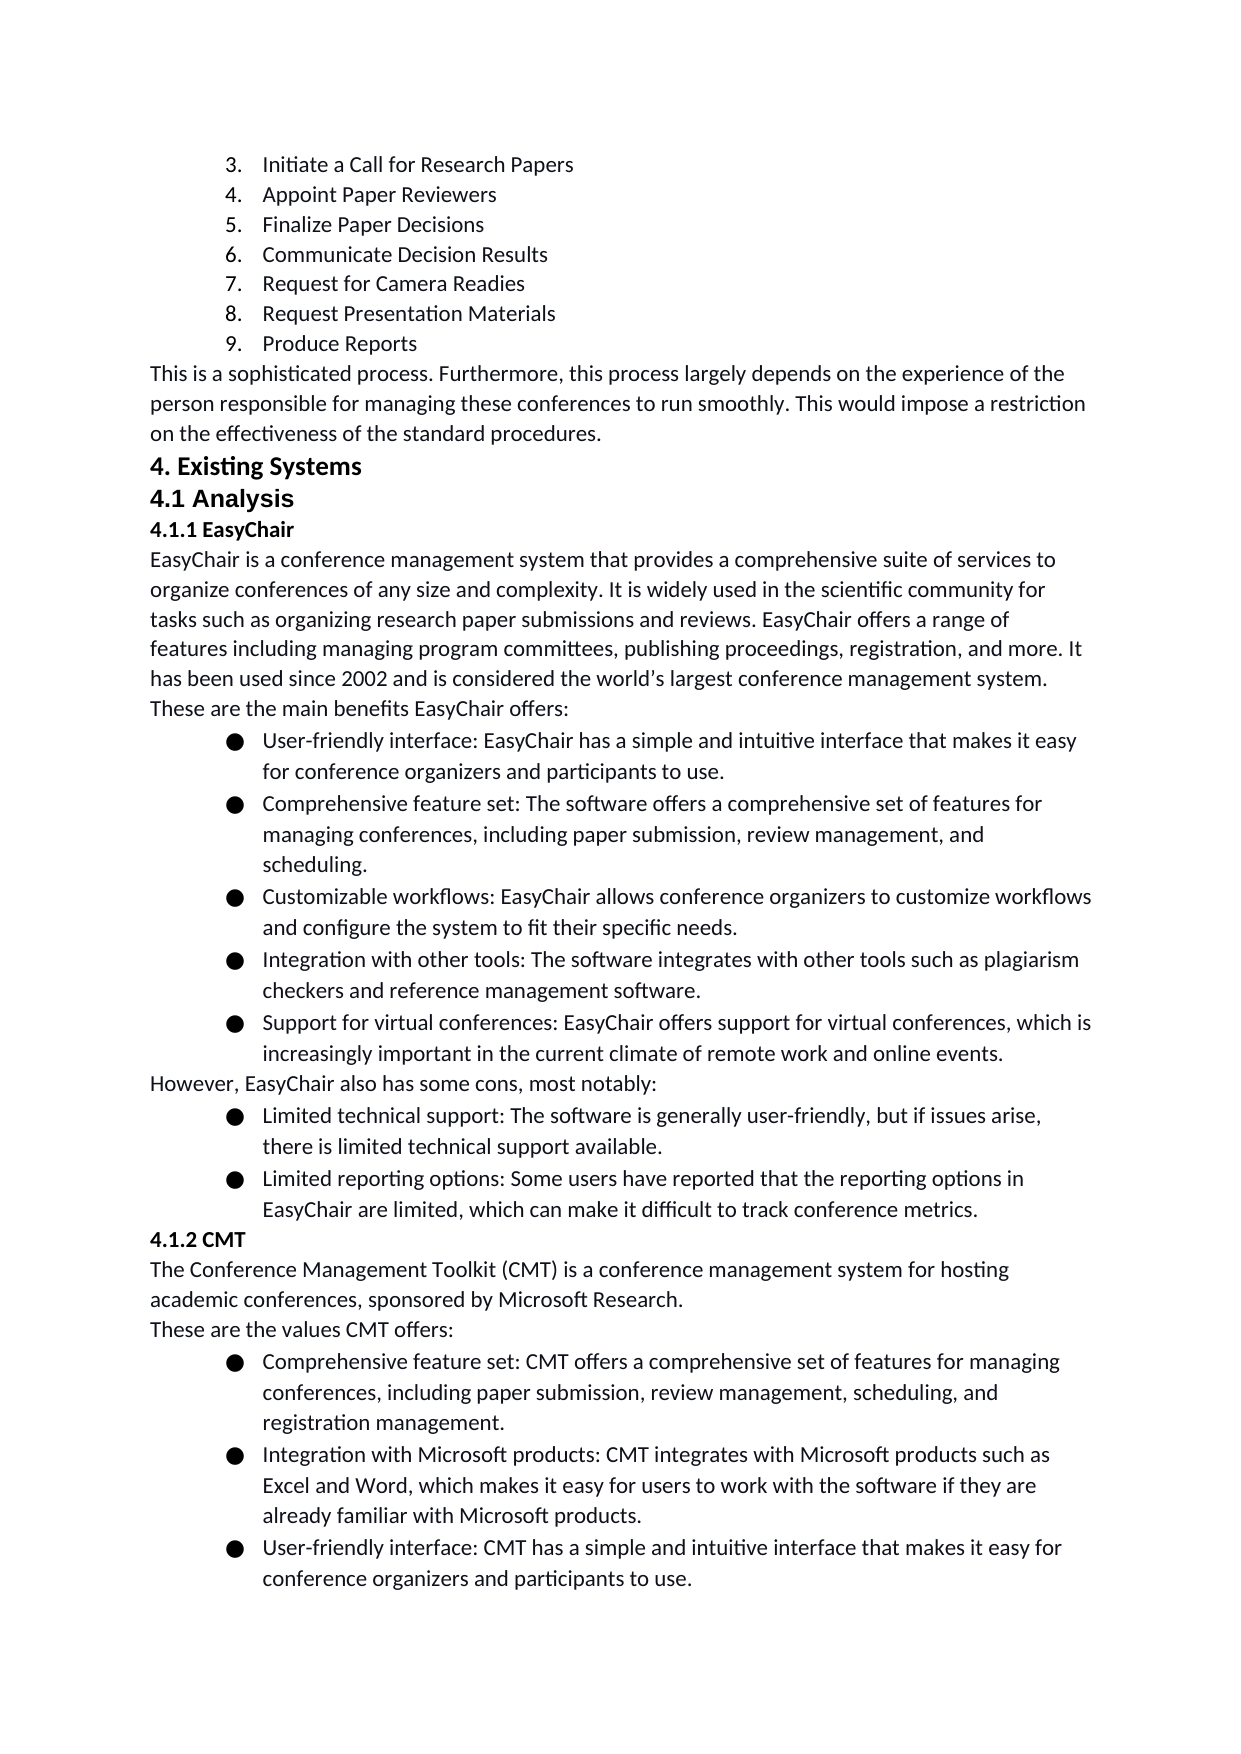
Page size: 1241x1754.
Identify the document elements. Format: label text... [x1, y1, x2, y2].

list Comprehensive feature set: CMT offers a comprehensive set of features for managing conferences, including paper submission, review management, scheduling, and registration management. [225, 1345, 1093, 1436]
list Request for Camera Readies [225, 269, 1093, 298]
list Limited technical support: The software is generally user-friendly, but if issues arise, there is limited technical support available. [225, 1099, 1093, 1160]
list Customizable workflows: EasyChair allows conference organizers to customize workflows and configure the system to fit their specific needs. [225, 880, 1093, 941]
text The Conference Management Toolkit (CMT) is a conference management system for hosting academic conferences, sponsored by Microsoft Research. [150, 1255, 1093, 1313]
list Support for virtual conferences: EasyChair offers support for virtual conferences, which is increasingly important in the current climate of remote work and online events. [225, 1006, 1093, 1067]
list Appoint Paper Reviewers [225, 180, 1093, 208]
list Request Presentation Materials [225, 299, 1093, 327]
list Initiate a Call for Research Papers [225, 150, 1093, 178]
text 4. Existing Systems [150, 449, 1093, 482]
list Integration with other tools: The software integrates with other tools such as plagiarism checkers and reference management software. [225, 943, 1093, 1004]
text 4.1.1 EasyChair [150, 515, 1093, 543]
text These are the values CMT offers: [150, 1315, 1093, 1343]
text This is a sophisticated process. Furthermore, this process largely depends on the experience of the person responsible for managing these conferences to run smoothly. This would impose a restriction on the effectiveness of the standard procedures. [150, 359, 1093, 447]
list Finalize Paper Decisions [225, 210, 1093, 238]
text These are the main benefits EasyChair offers: [150, 694, 1093, 722]
list Integration with Microsoft products: CMT integrates with Microsoft products such as Excel and Word, which makes it easy for users to work with the software if they are already familiar with Microsoft products. [225, 1438, 1093, 1529]
list User-friendly interface: CMT has a simple and intuitive interface that makes it easy for conference organizers and participants to use. [225, 1531, 1093, 1592]
text However, EasyChair also has some cons, most notably: [150, 1069, 1093, 1097]
list User-friendly interface: EasyChair has a simple and intuitive interface that makes it easy for conference organizers and participants to use. [225, 724, 1093, 785]
list Limited reporting options: Some users have reported that the reporting options in EasyChair are limited, which can make it difficult to track conference metrics. [225, 1162, 1093, 1223]
list Comprehensive feature set: The software offers a comprehensive set of features for managing conferences, including paper submission, review management, and scheduling. [225, 787, 1093, 878]
text 4.1 Analysis [150, 484, 1093, 513]
text EasyChair is a conference management system that provides a comprehensive suite of services to organize conferences of any size and complexity. It is widely used in the scientific community for tasks such as organizing research paper submissions and reviews. EasyChair offers a range of features including managing program committees, publishing proceedings, registration, and more. It has been used since 2002 and is considered the world’s largest conference management system. [150, 545, 1093, 692]
list Produce Reports [225, 329, 1093, 357]
text 4.1.2 CMT [150, 1225, 1093, 1253]
list Communicate Decision Results [225, 240, 1093, 268]
